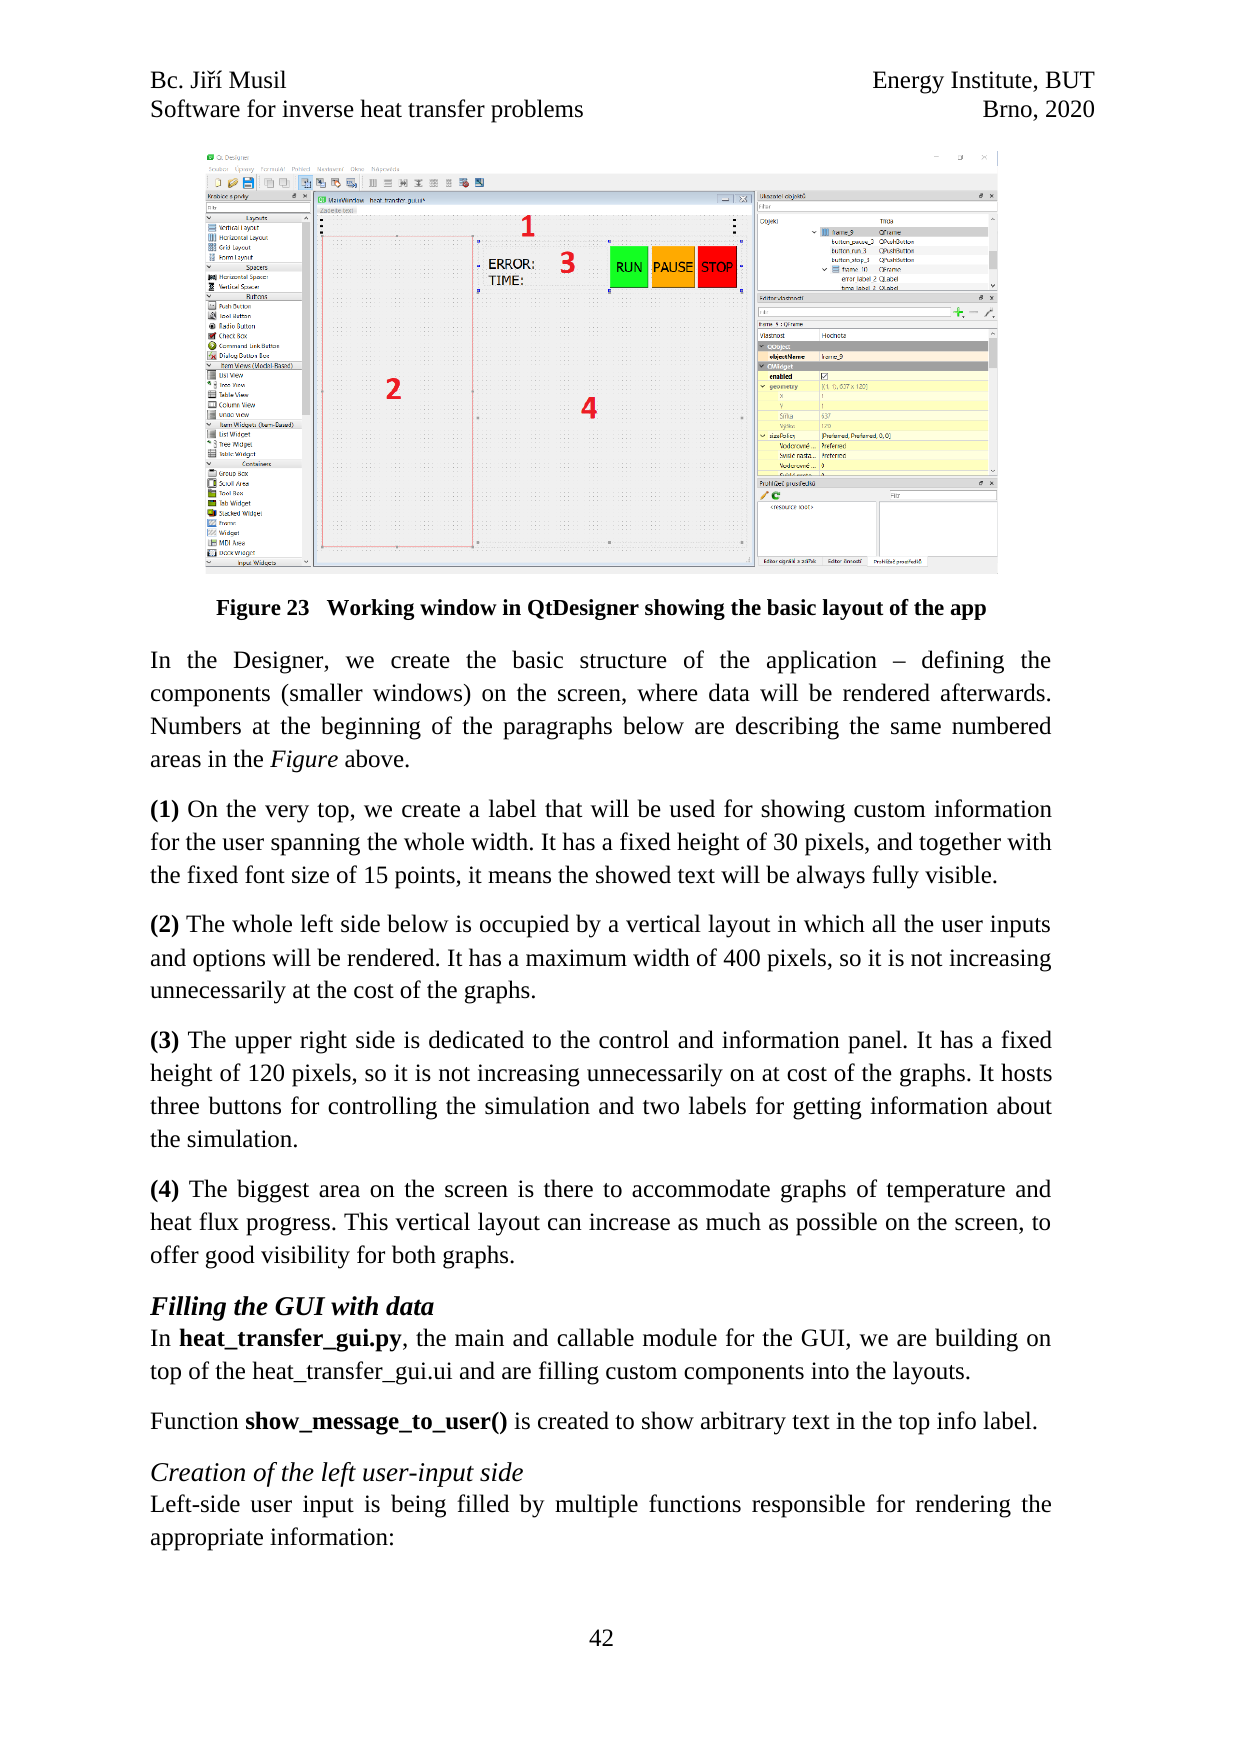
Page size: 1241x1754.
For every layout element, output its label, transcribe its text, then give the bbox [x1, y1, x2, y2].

text (4) The biggest area on the screen is there to accommodate graphs of temperature and heat flux progress. This vertical layout can increase as much as possible on the screen, to offer good visibility for both graphs. [150, 1174, 1053, 1269]
text Figure 23 Working window in QtDesigner showing the basic layout of the app [150, 594, 1053, 620]
subtitle Filling the GUI with data [150, 1290, 1053, 1321]
text (3) The upper right side is dedicated to the control and information panel. It has a fixed height of 120 pixels, so it is not increasing unnecessarily on at cost of the graphs. It hosts three buttons for controlling the simulation and two labels for getting information about the simulation. [150, 1025, 1053, 1153]
text Function show_message_to_user() is created to show arbitrary text in the top info label. [150, 1406, 1053, 1435]
text (2) The whole left side below is occupied by a vertical layout in which all the user inputs and options will be rendered. It has a maximum width of 400 pixels, so it is not increasing unnecessarily at the cost of the graphs. [150, 909, 1053, 1004]
text (1) On the very top, we create a label that will be used for showing custom information for the user spanning the whole width. It has a fixed height of 30 pixels, and together with the fixed font size of 15 points, it means the showed text will be always fully visible. [150, 794, 1053, 889]
picture [205, 151, 998, 574]
text Left-side user input is being filled by multiple functions responsible for rendering the appropriate information: [150, 1489, 1053, 1551]
text In the Designer, we create the basic structure of the application – defining the components (smaller windows) on the screen, where data will be rendered afterwards. Numbers at the beginning of the paragraphs below are describing the same numbered areas in the Figure above. [150, 645, 1053, 773]
text In heat_transfer_gui.py, the main and callable module for the GUI, we are building on top of the heat_transfer_gui.ui and are filling custom components into the layouts. [150, 1323, 1053, 1385]
subtitle Creation of the left user-input side [150, 1456, 1053, 1487]
